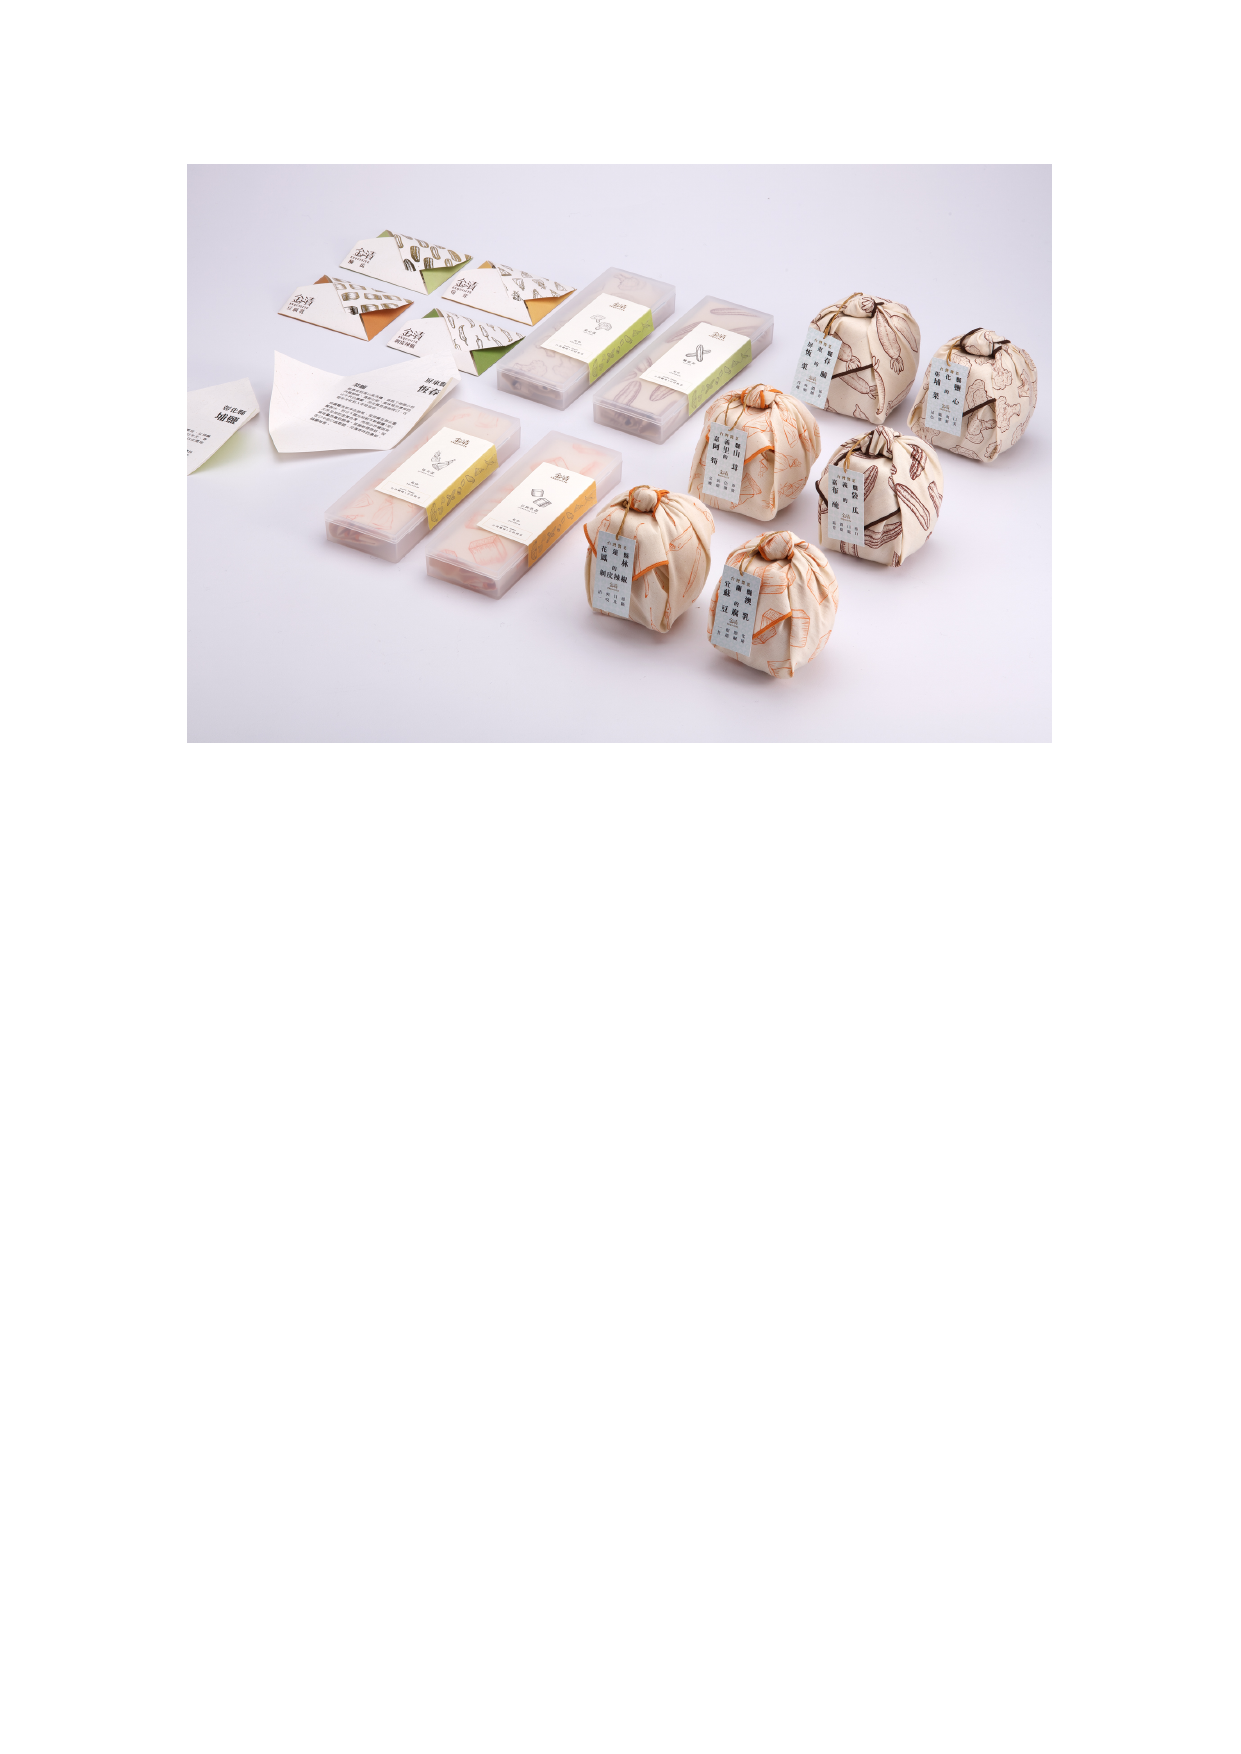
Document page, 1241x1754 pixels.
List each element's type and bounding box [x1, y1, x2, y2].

picture [187, 164, 1052, 743]
